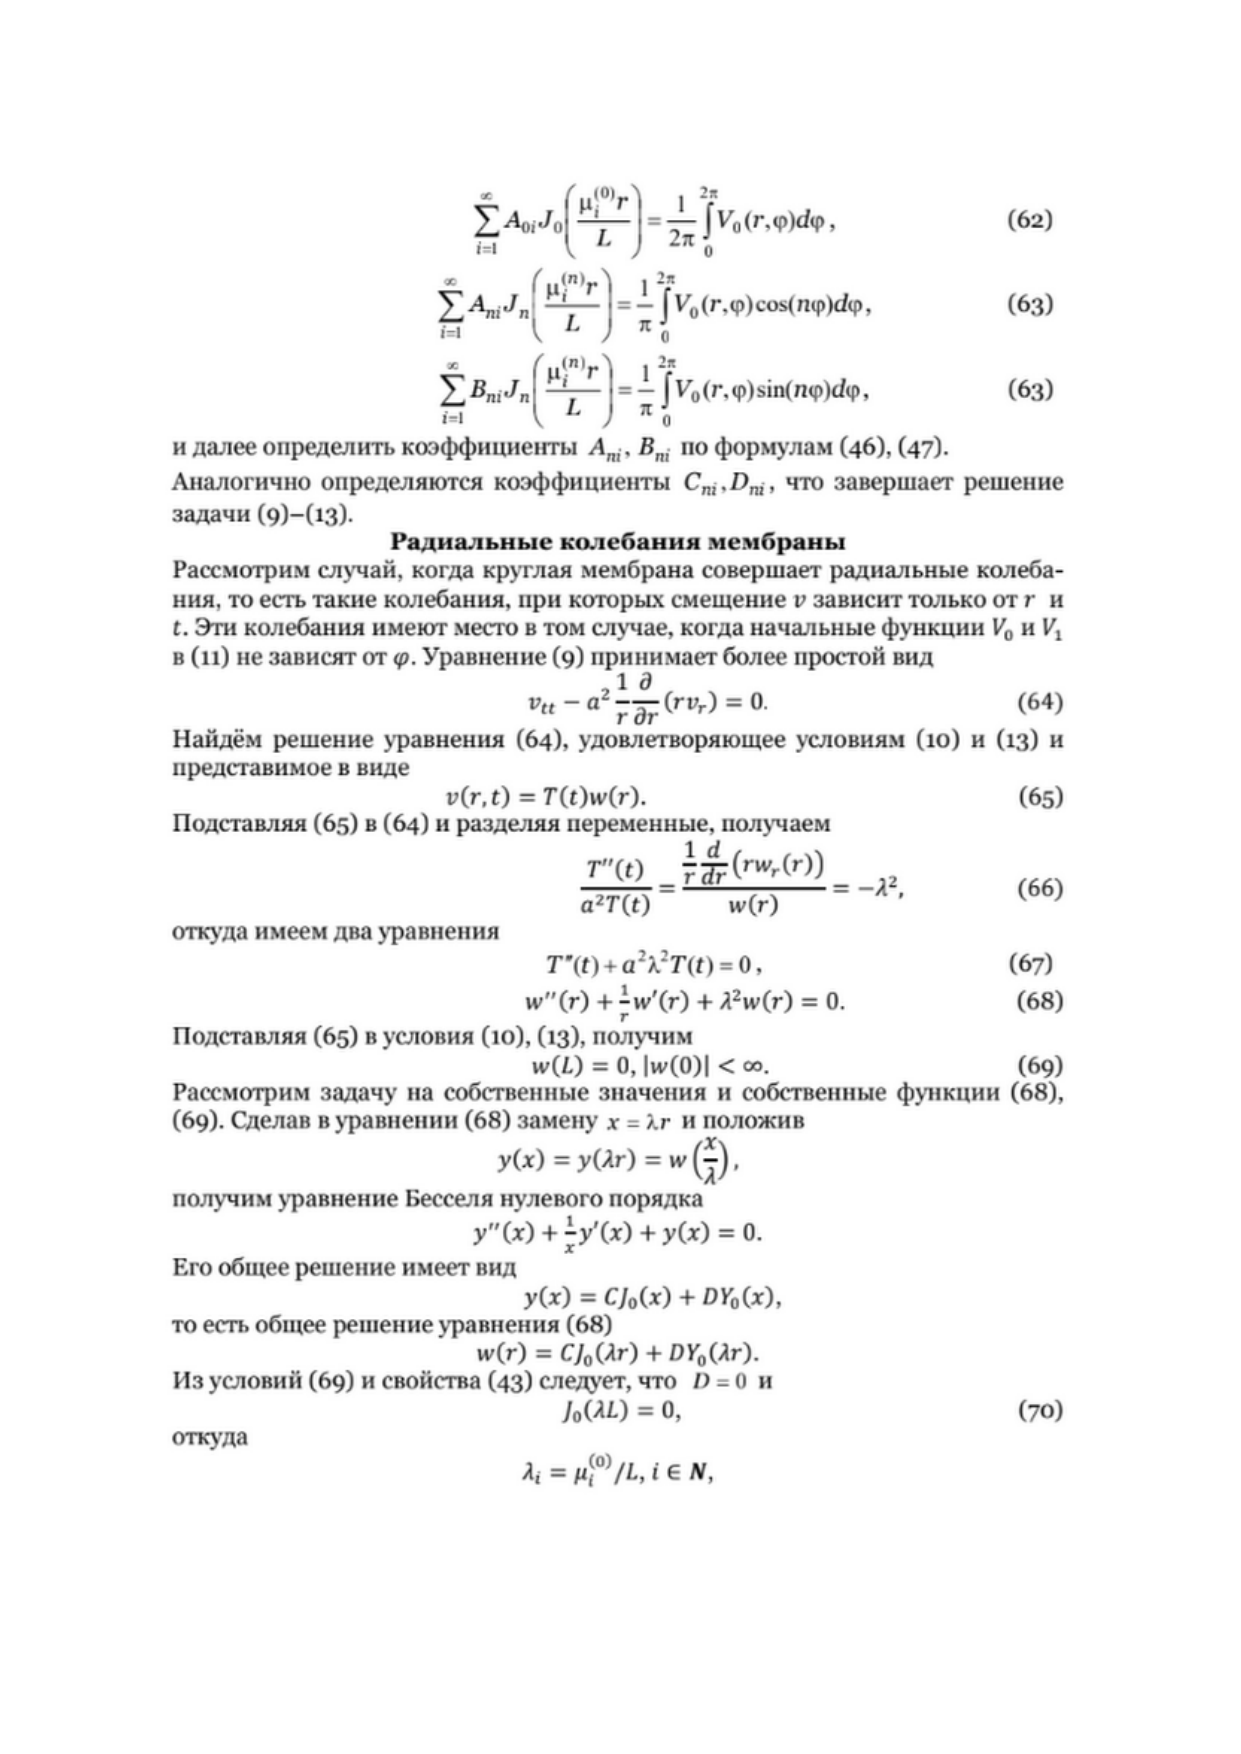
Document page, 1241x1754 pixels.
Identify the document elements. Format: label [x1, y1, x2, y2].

picture [150, 150, 1091, 1500]
